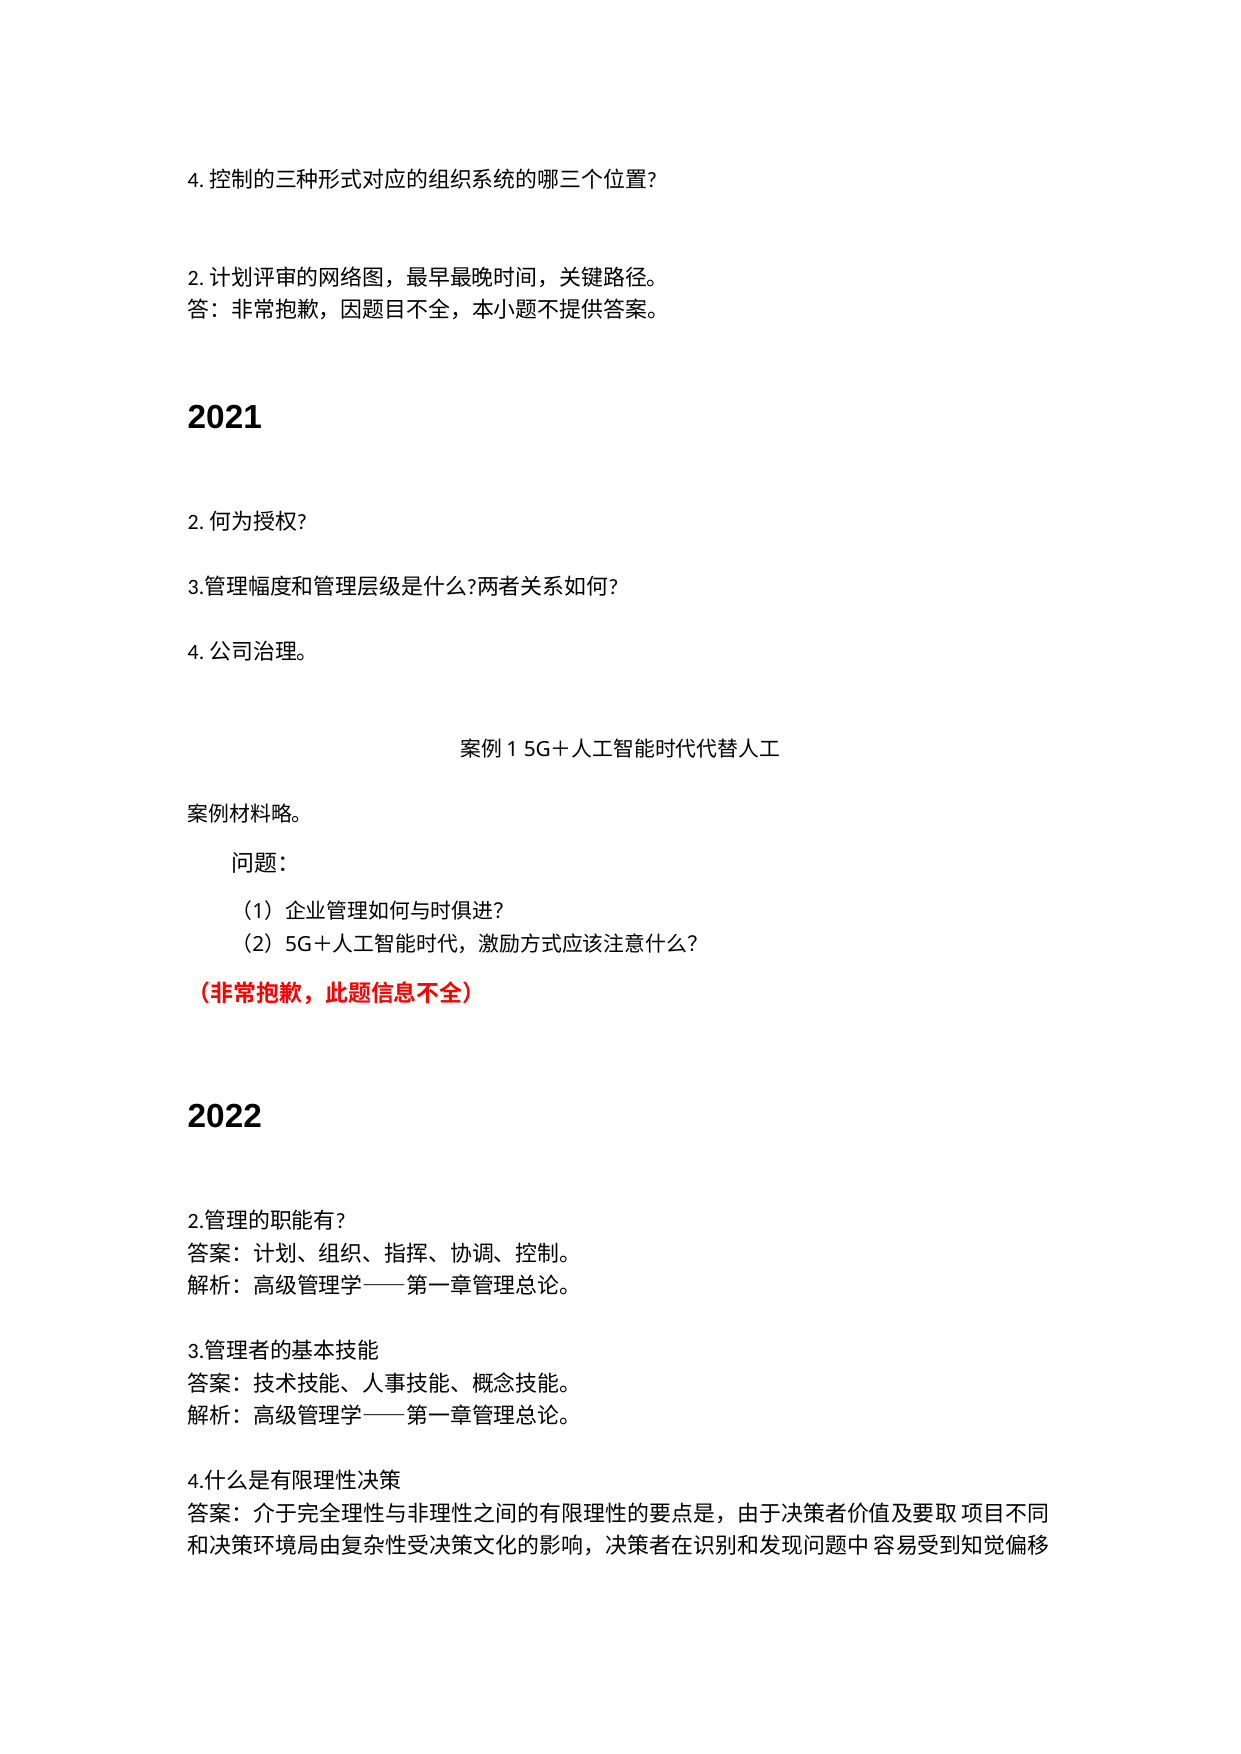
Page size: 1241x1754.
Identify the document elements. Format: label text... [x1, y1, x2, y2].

text 答案：计划、组织、指挥、协调、控制。 [187, 1236, 1053, 1268]
text 答案：技术技能、人事技能、概念技能。 [187, 1366, 1053, 1398]
text 案例材料略。 [187, 796, 1053, 829]
list 3.管理幅度和管理层级是什么?两者关系如何? [187, 569, 1053, 601]
text （2）5G＋人工智能时代，激励方式应该注意什么？ [187, 926, 1053, 959]
text 4. 控制的三种形式对应的组织系统的哪三个位置? [187, 162, 1053, 194]
subtitle 2021 [187, 384, 1053, 449]
text 2. 何为授权? [187, 504, 1053, 536]
text 案例1 5G＋人工智能时代代替人工 [187, 731, 1053, 764]
text 解析：高级管理学——第一章管理总论。 [187, 1268, 1053, 1301]
text 答：非常抱歉，因题目不全，本小题不提供答案。 [187, 292, 1053, 324]
text 2. 计划评审的网络图，最早最晚时间，关键路径。 [187, 259, 1053, 292]
text 3.管理者的基本技能 [187, 1333, 1053, 1366]
text 解析：高级管理学——第一章管理总论。 [187, 1398, 1053, 1431]
subtitle 2022 [187, 1083, 1053, 1148]
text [187, 1496, 1053, 1561]
text 4.什么是有限理性决策 [187, 1463, 1053, 1496]
text （1）企业管理如何与时俱进？ [187, 894, 1053, 926]
text （非常抱歉，此题信息不全） [187, 959, 1053, 1024]
text 问题： [187, 829, 1053, 894]
text 2.管理的职能有? [187, 1203, 1053, 1236]
text 4. 公司治理。 [187, 634, 1053, 666]
